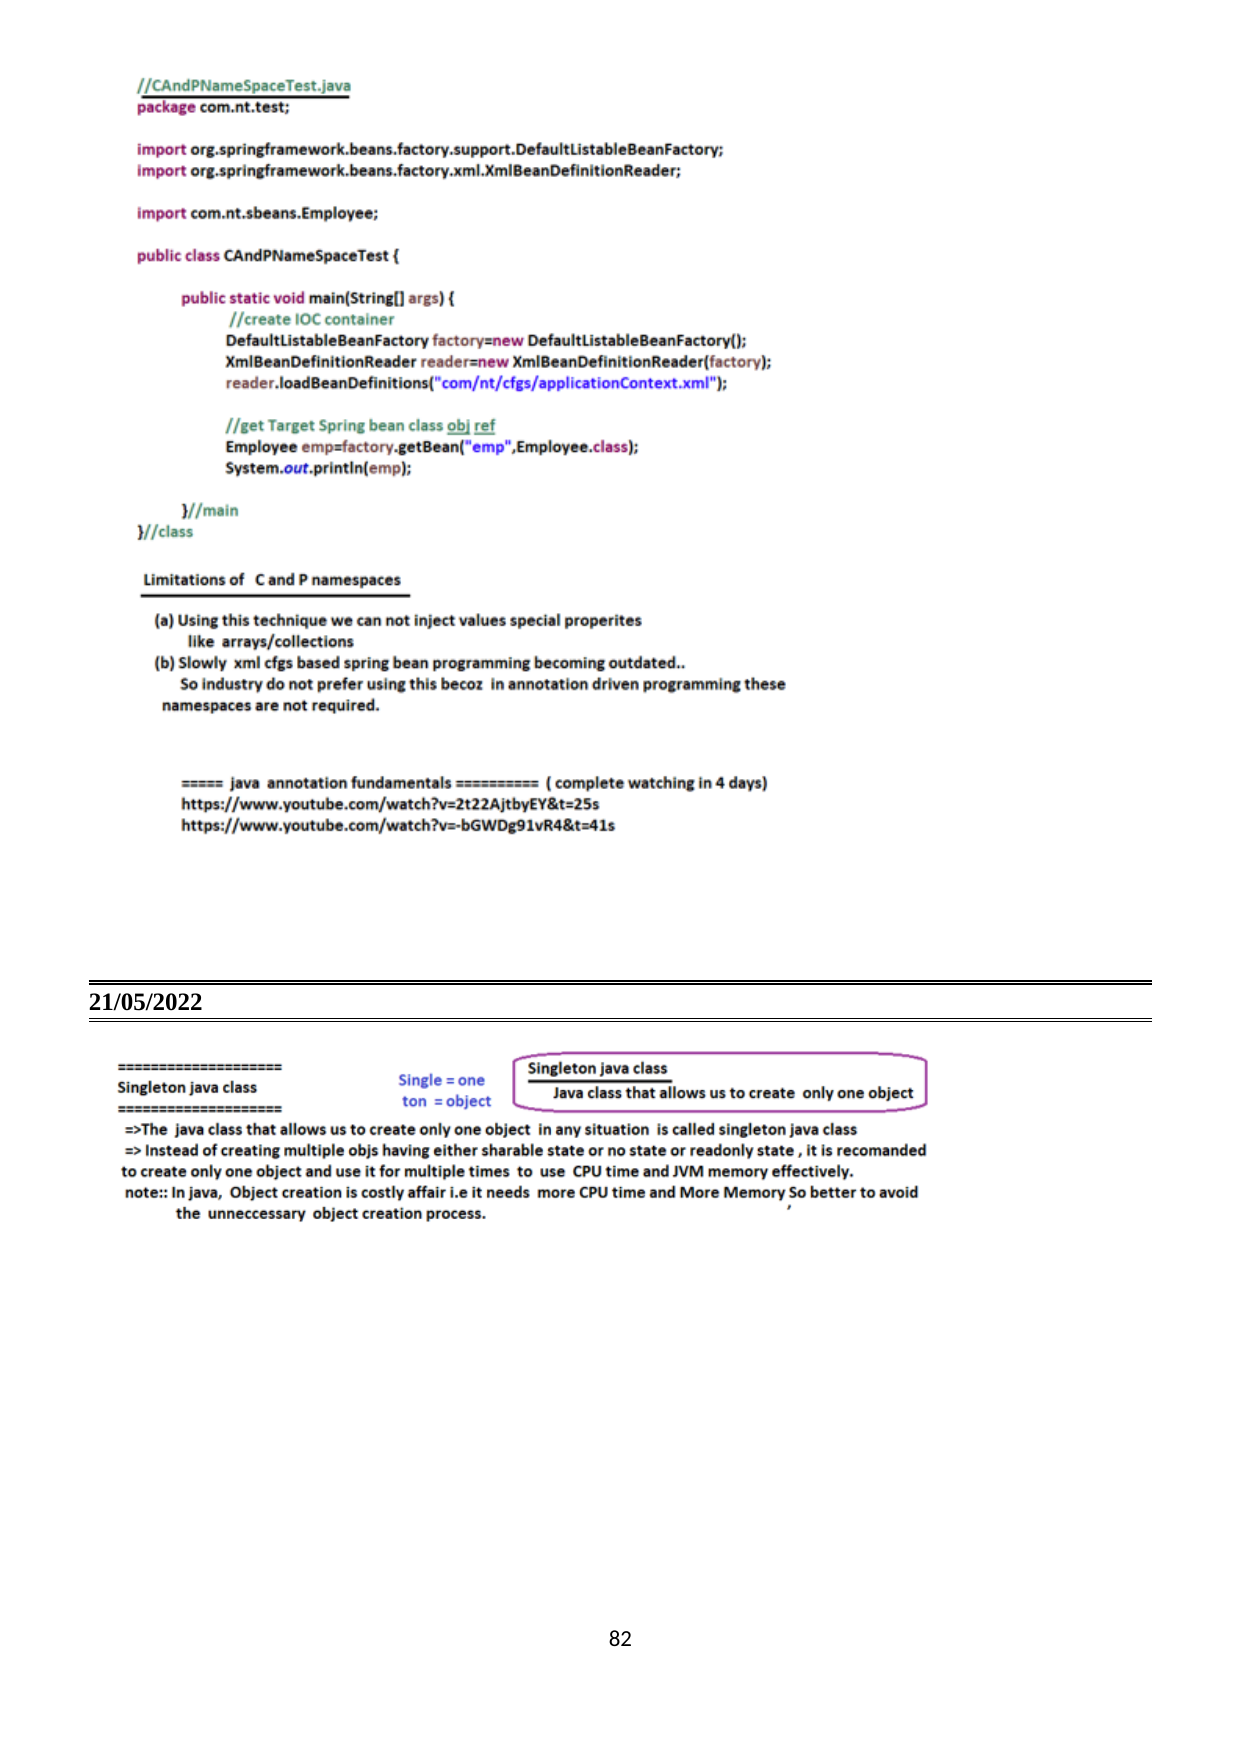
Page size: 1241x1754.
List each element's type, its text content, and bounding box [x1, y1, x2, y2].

picture [88, 59, 1124, 897]
picture [88, 1049, 1152, 1227]
text 21/05/2022 [89, 985, 1152, 1018]
